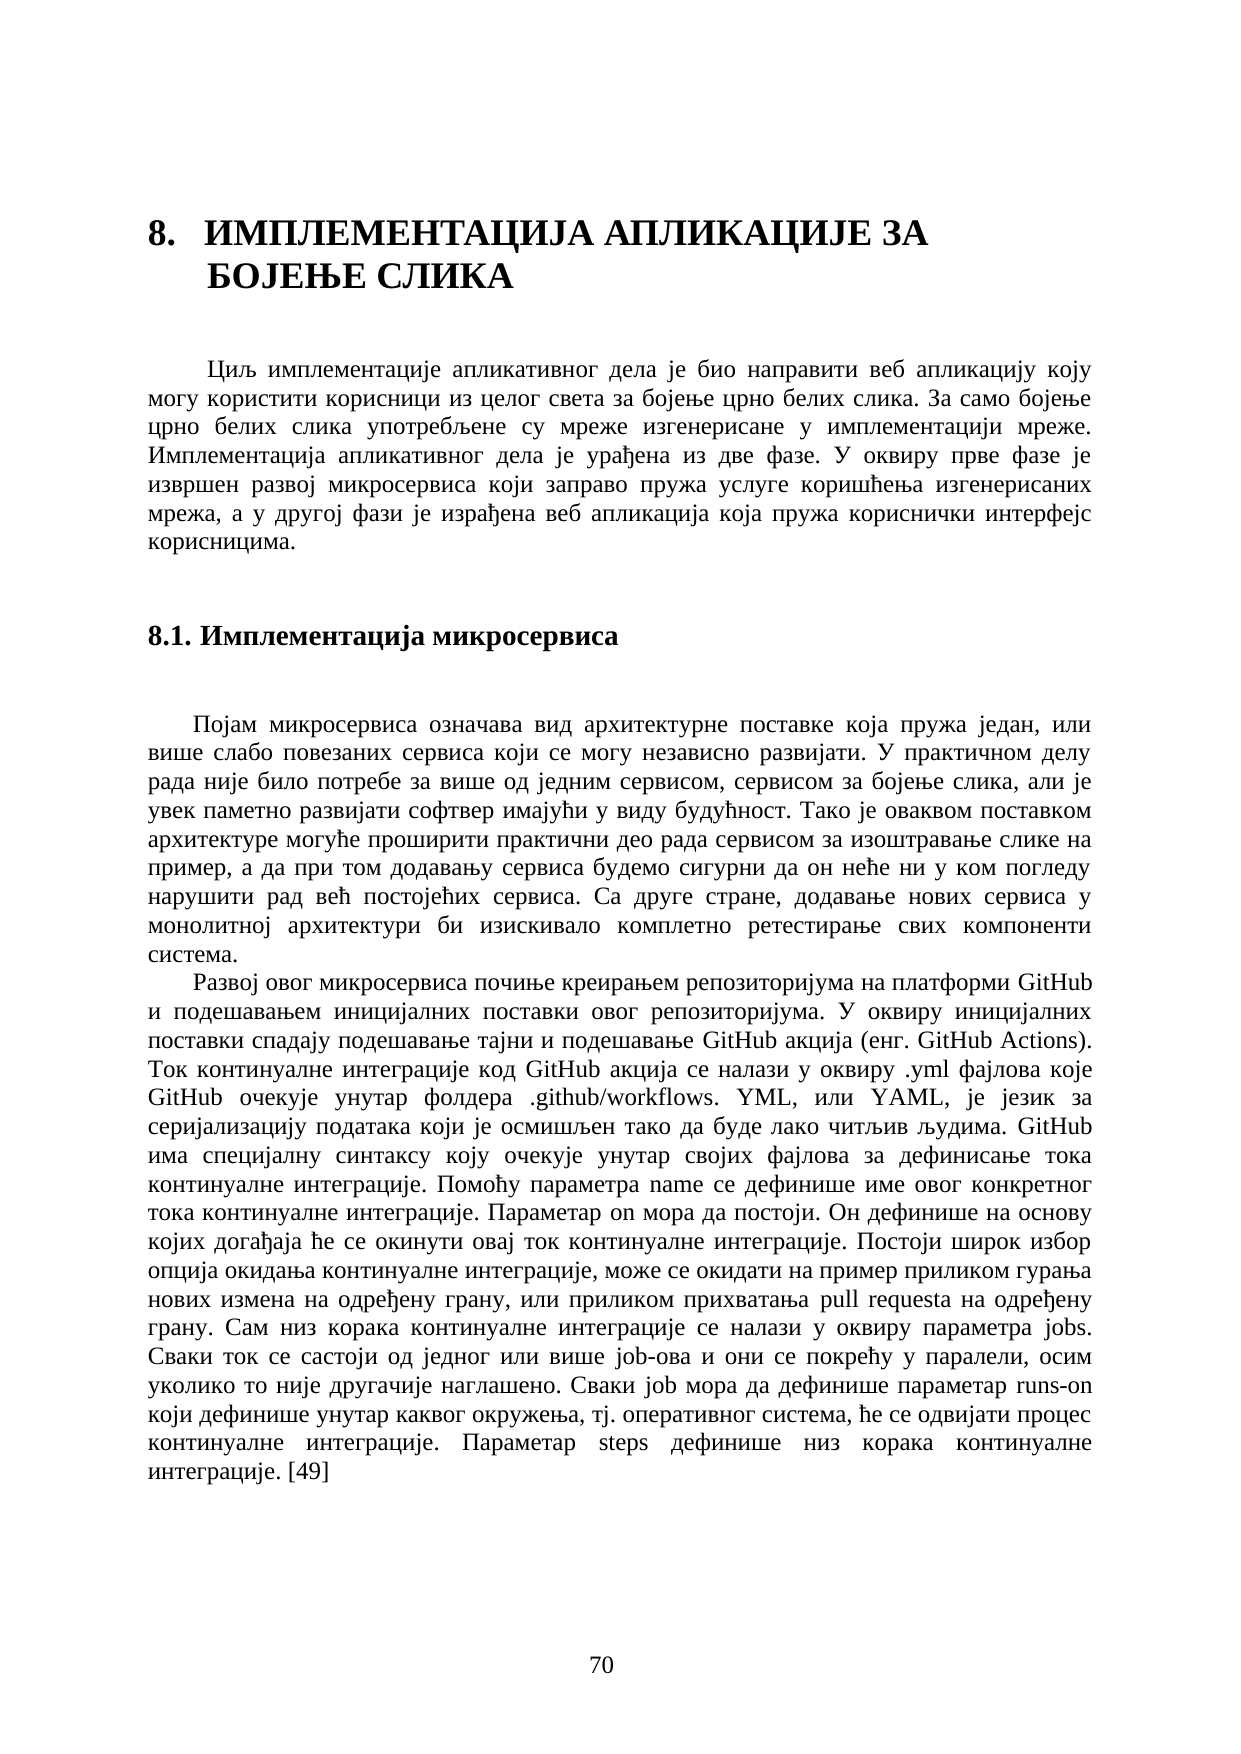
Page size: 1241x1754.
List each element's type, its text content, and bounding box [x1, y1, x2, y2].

text Развој овог микросервиса почиње креирањем репозиторијума на платформи GitHub и подешавањем иницијалних поставки овог репозиторијума. У оквиру иницијалних поставки спадају подешавање тајни и подешавање GitHub акција (енг. GitHub Actions). Ток континуалне интеграције код GitHub акција се налази у оквиру .yml фајлова које GitHub очекује унутар фолдера .github/workflows. YML, или YAML, је језик за серијализацију података који је осмишљен тако да буде лако читљив људима. GitHub има специјалну синтаксу коју очекује унутар својих фајлова за дефинисање тока континуалне интеграције. Помоћу параметра name се дефинише име овог конкретног тока континуалне интеграције. Параметар on мора да постоји. Он дефинише на основу којих догађаја ће се окинути овај ток континуалне интеграције. Постоји широк избор опција окидања континуалне интеграције, може се окидати на пример приликом гурања нових измена на одређену грану, или приликом прихватања pull requesta на одређену грану. Сам низ корака континуалне интеграције се налази у оквиру параметра jobs. Сваки ток се састоји од једног или више job-ова и они се покрећу у паралели, осим уколико то није другачије наглашено. Сваки job мора да дефинише параметар runs-on који дефинише унутар каквог окружења, тј. оперативног система, ће се одвијати процес континуалне интеграције. Параметар steps дефинише низ корака континуалне интеграције. [49] [148, 967, 1092, 1485]
subtitle Имплементација микросервиса [148, 618, 1092, 651]
text Појам микросервиса означава вид архитектурне поставке која пружа један, или више слабо повезаних сервиса који се могу независно развијати. У практичном делу рада није било потребе за више од једним сервисом, сервисом за бојење слика, али је увек паметно развијати софтвер имајући у виду будућност. Тако је оваквом поставком архитектуре могуће проширити практични део рада сервисом за изоштравање слике на пример, а да при том додавању сервиса будемо сигурни да он неће ни у ком погледу нарушити рад већ постојећих сервиса. Са друге стране, додавање нових сервиса у монолитној архитектури би изискивало комплетно ретестирање свих компоненти система. [148, 709, 1092, 967]
text Циљ имплементације апликативног дела је био направити веб апликацију коју могу користити корисници из целог света за бојење црно белих слика. За само бојење црно белих слика употребљене су мреже изгенерисане у имплементацији мреже. Имплементација апликативног дела је урађена из две фазе. У оквиру прве фазе је извршен развој микросервиса који заправо пружа услуге коришћења изгенерисаних мрежа, а у другој фази је израђена веб апликација која пружа кориснички интерфејс корисницима. [148, 354, 1092, 555]
subtitle ИМПЛЕМЕНТАЦИЈА АПЛИКАЦИЈЕ ЗА БОЈЕЊЕ СЛИКА [148, 210, 1092, 296]
